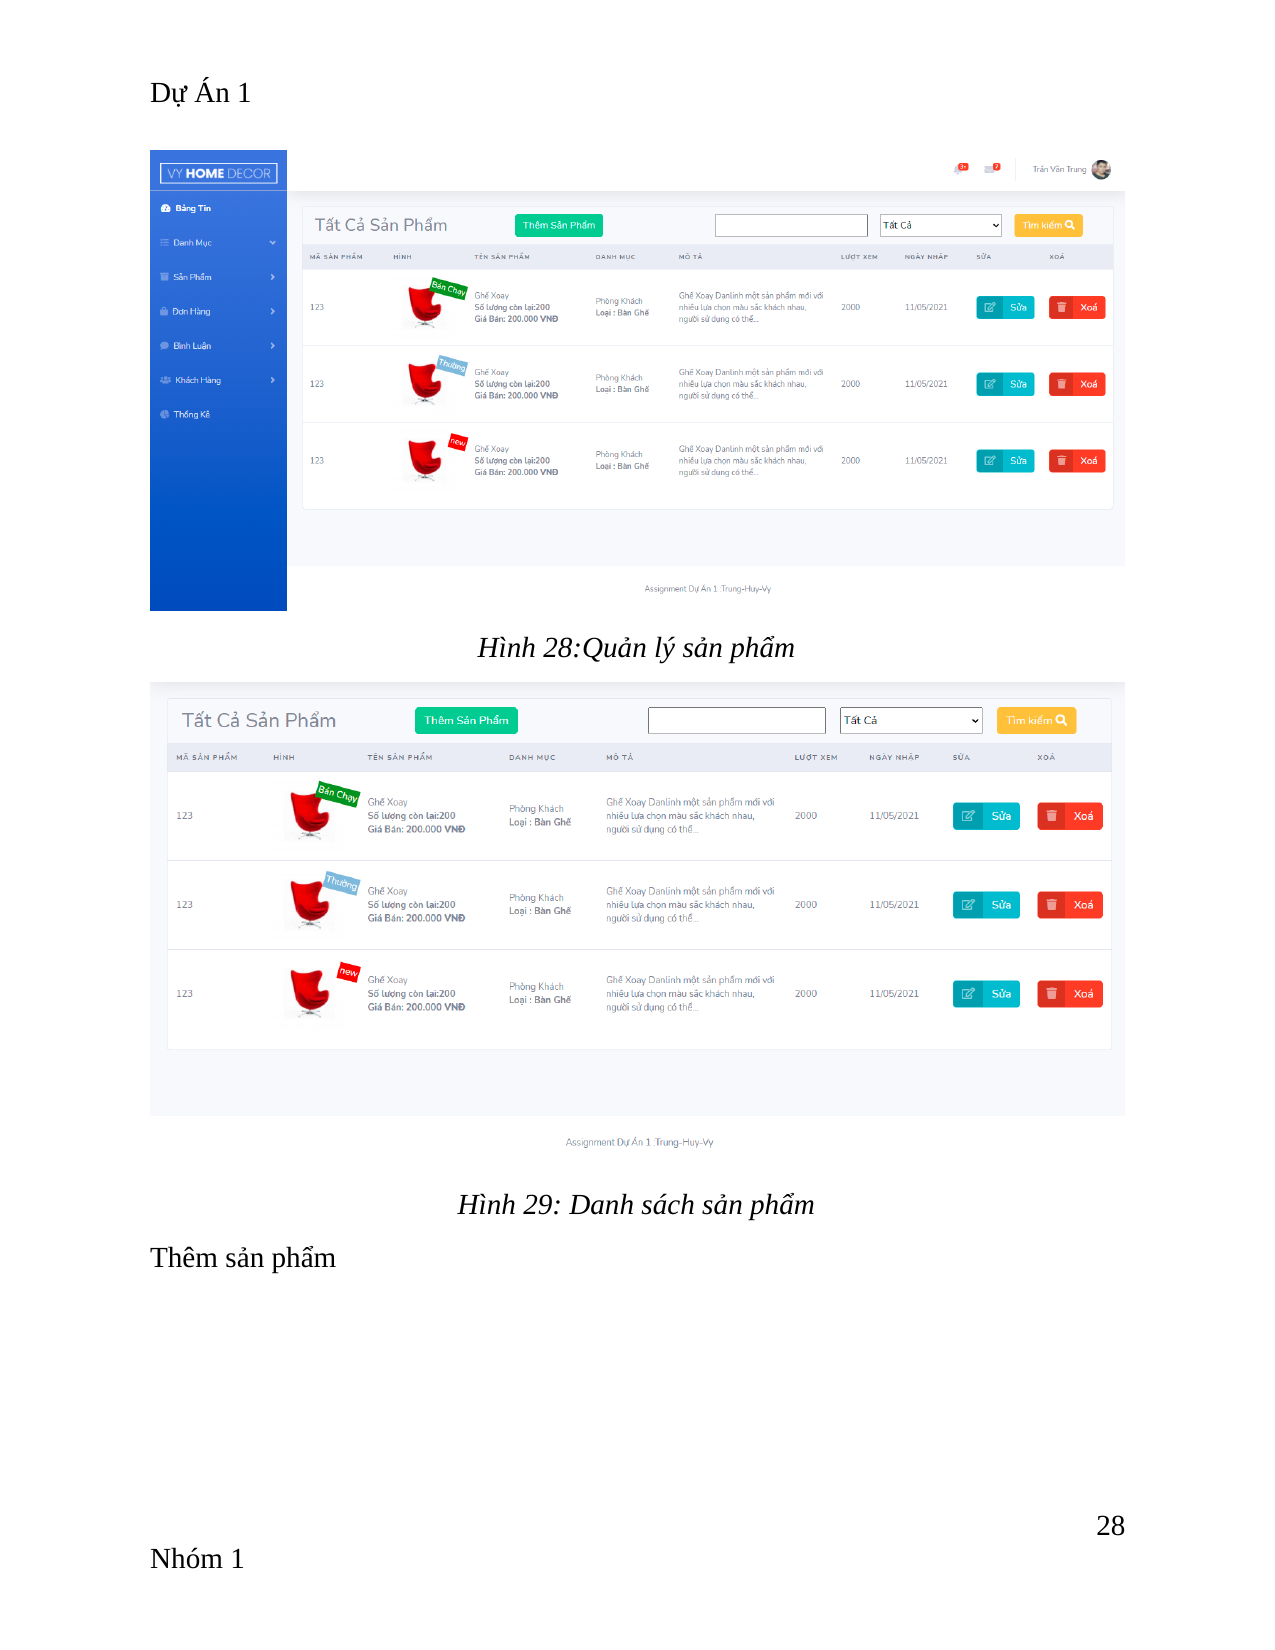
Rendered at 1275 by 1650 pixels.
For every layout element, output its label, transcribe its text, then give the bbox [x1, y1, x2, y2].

text Thêm sản phẩm [150, 1240, 1125, 1273]
text Hình 28:Quản lý sản phẩm [150, 630, 1125, 663]
picture [150, 682, 1125, 1168]
picture [150, 150, 1125, 611]
text Hình 29: Danh sách sản phẩm [150, 1187, 1125, 1221]
